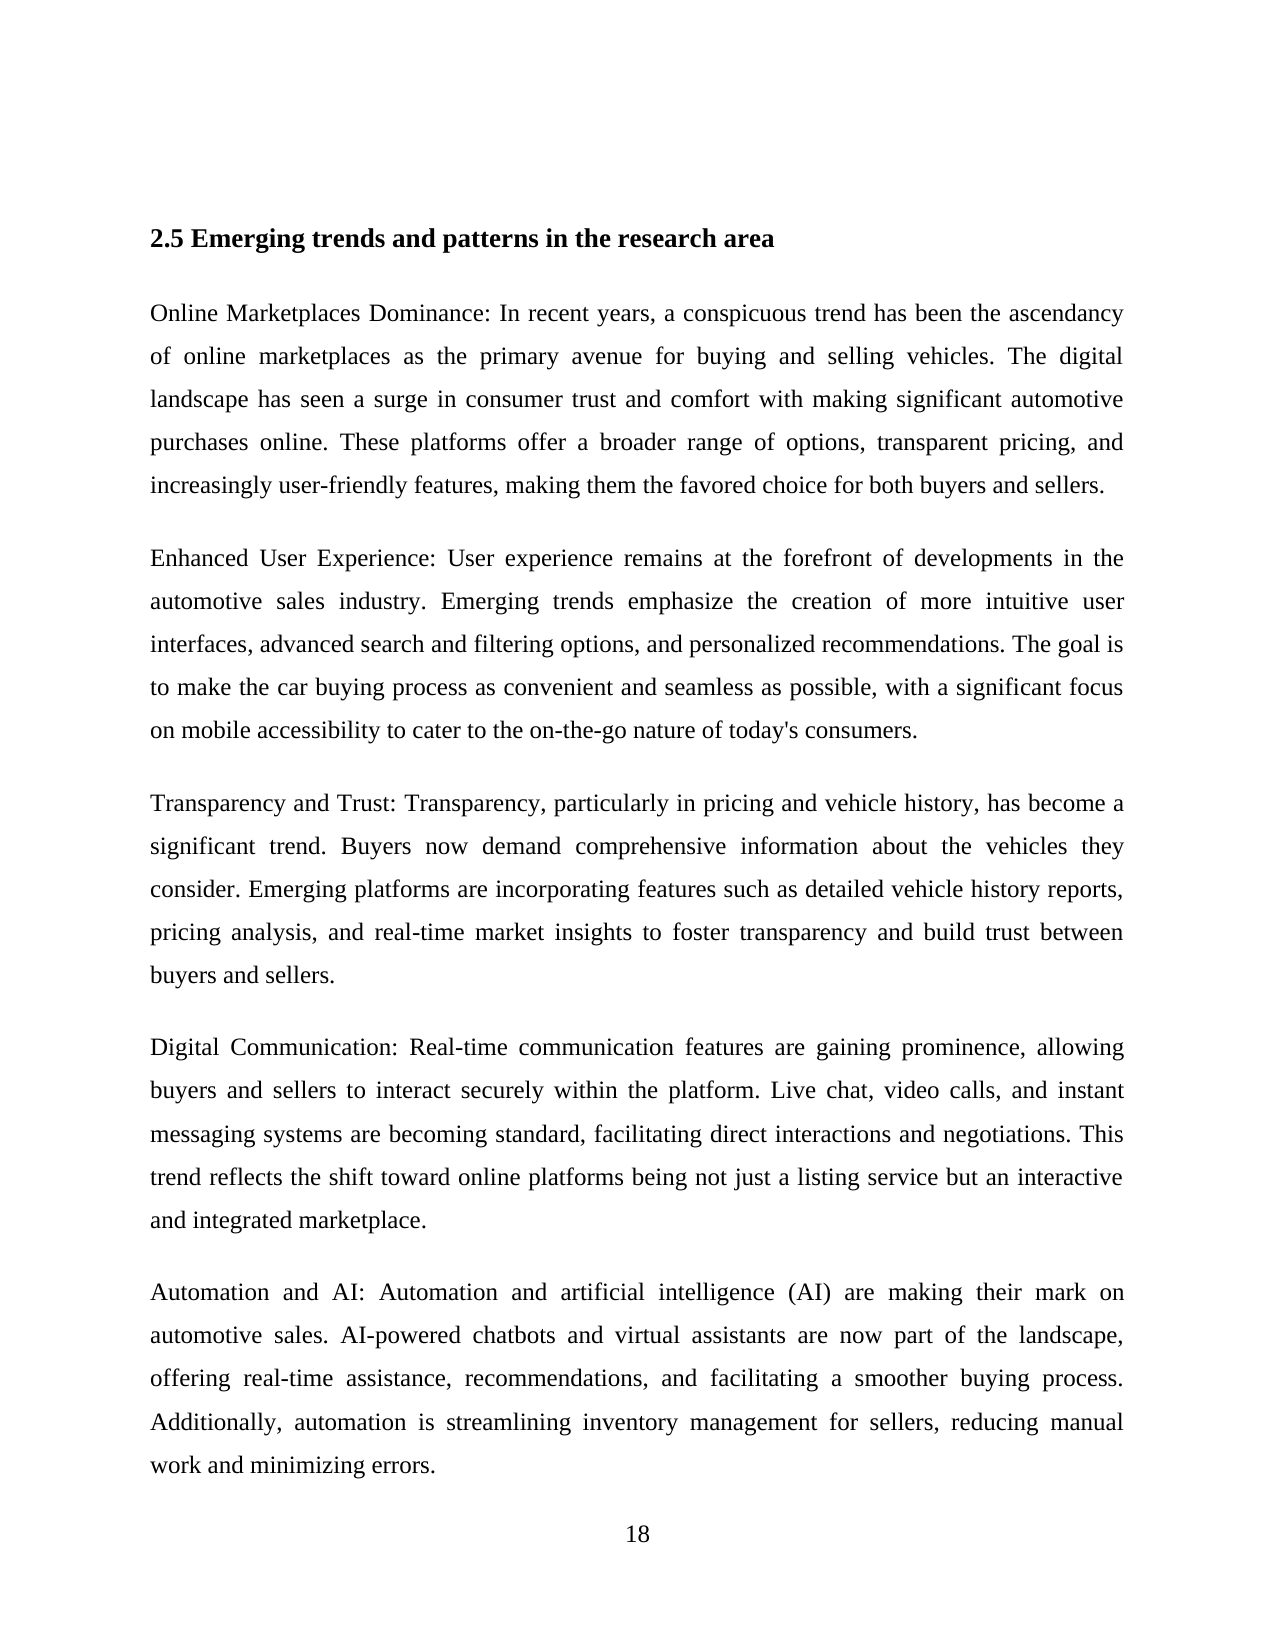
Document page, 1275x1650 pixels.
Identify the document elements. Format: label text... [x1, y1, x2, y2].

text Enhanced User Experience: User experience remains at the forefront of developments in the automotive sales industry. Emerging trends emphasize the creation of more intuitive user interfaces, advanced search and filtering options, and personalized recommendations. The goal is to make the car buying process as convenient and seamless as possible, with a significant focus on mobile accessibility to cater to the on-the-go nature of today's consumers. [150, 543, 1125, 744]
text Online Marketplaces Dominance: In recent years, a conspicuous trend has been the ascendancy of online marketplaces as the primary avenue for buying and selling vehicles. The digital landscape has seen a surge in consumer trust and comfort with making significant automotive purchases online. These platforms offer a broader range of options, transparent pricing, and increasingly user-friendly features, making them the favored choice for both buyers and sellers. [150, 298, 1125, 499]
subtitle 2.5 Emerging trends and patterns in the research area [150, 222, 1125, 253]
text Digital Communication: Real-time communication features are gaining prominence, allowing buyers and sellers to interact securely within the platform. Live chat, video calls, and instant messaging systems are becoming standard, facilitating direct interactions and negotiations. This trend reflects the shift toward online platforms being not just a listing service but an interactive and integrated marketplace. [150, 1032, 1125, 1234]
text Automation and AI: Automation and artificial intelligence (AI) are making their mark on automotive sales. AI-powered chatbots and virtual assistants are now part of the landscape, offering real-time assistance, recommendations, and facilitating a smoother buying process. Additionally, automation is streamlining inventory management for sellers, reducing manual work and minimizing errors. [150, 1277, 1125, 1478]
text Transparency and Trust: Transparency, particularly in pricing and vehicle history, has become a significant trend. Buyers now demand comprehensive information about the vehicles they consider. Emerging platforms are incorporating features such as detailed vehicle history reports, pricing analysis, and real-time market insights to foster transparency and build trust between buyers and sellers. [150, 788, 1125, 989]
